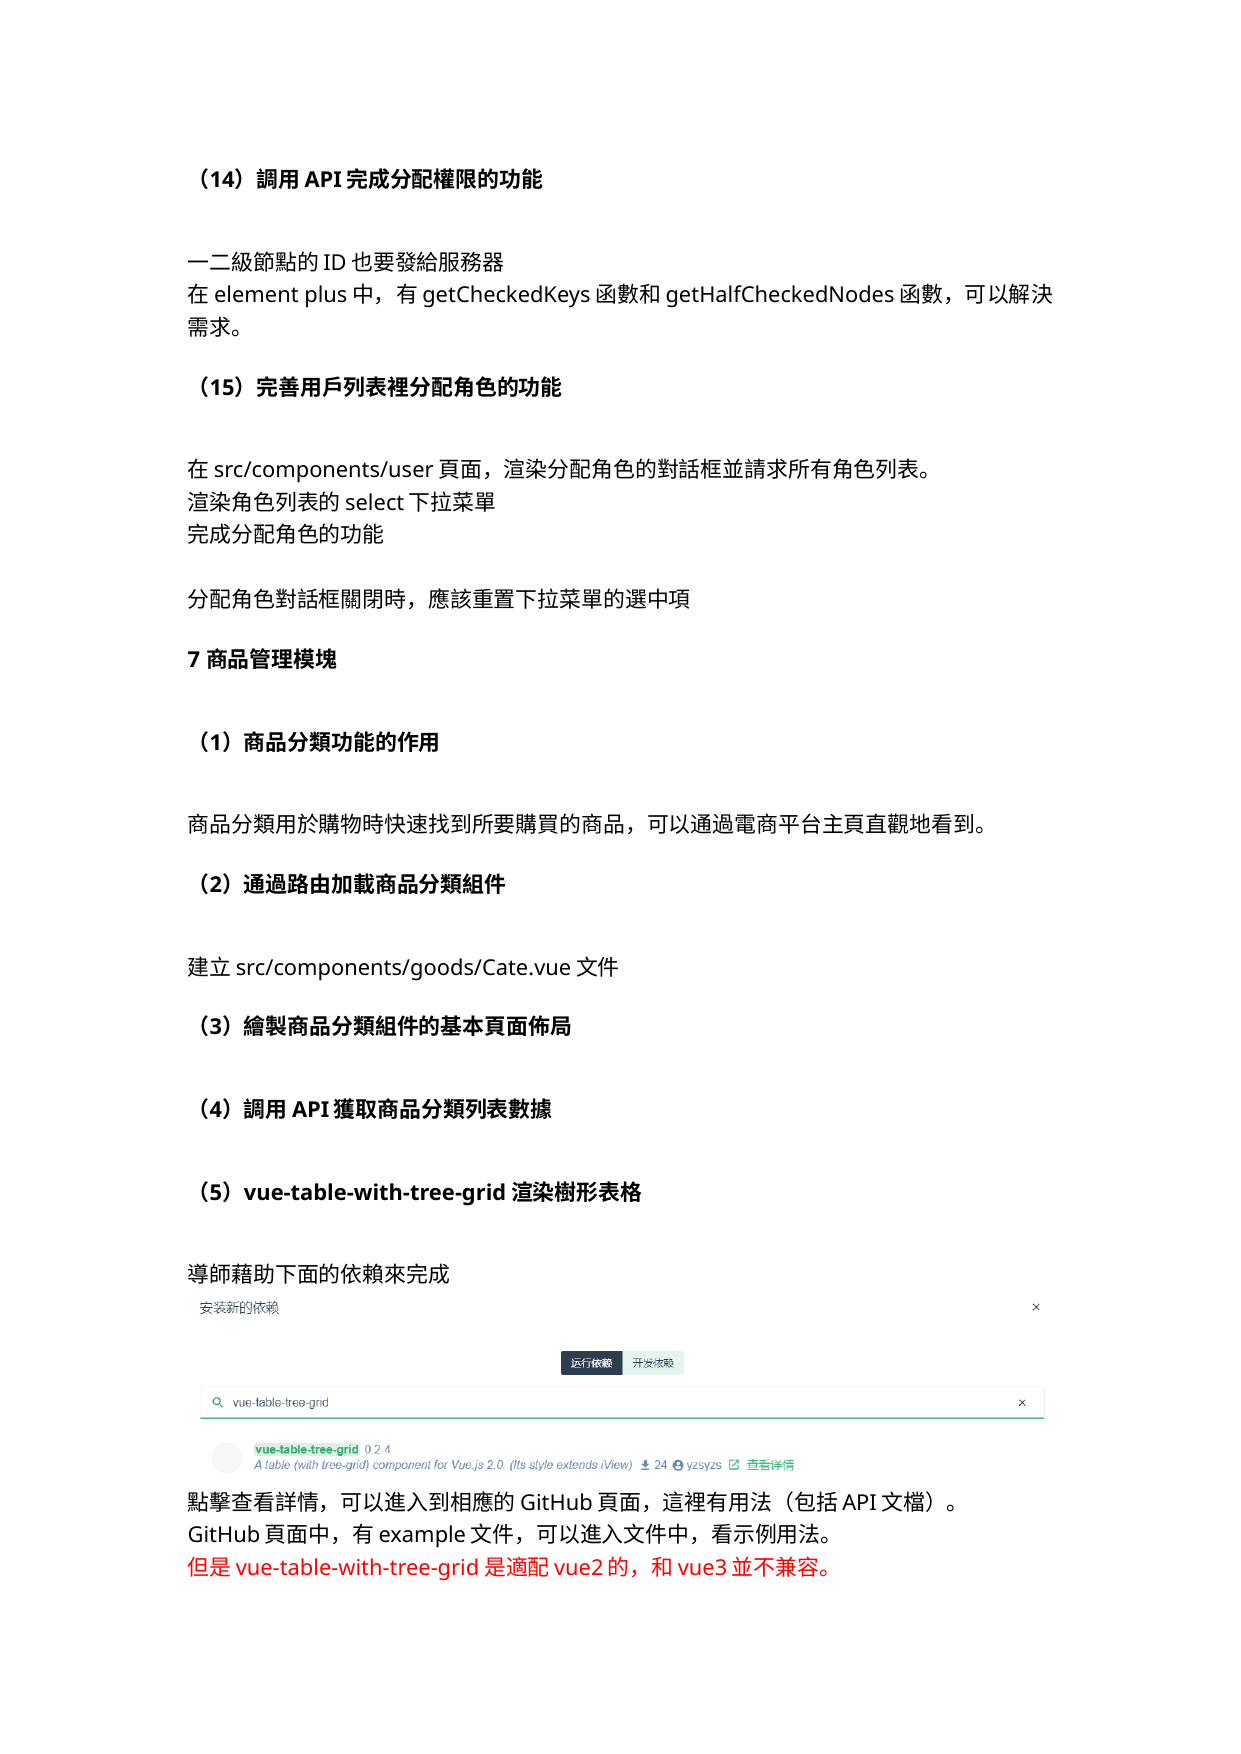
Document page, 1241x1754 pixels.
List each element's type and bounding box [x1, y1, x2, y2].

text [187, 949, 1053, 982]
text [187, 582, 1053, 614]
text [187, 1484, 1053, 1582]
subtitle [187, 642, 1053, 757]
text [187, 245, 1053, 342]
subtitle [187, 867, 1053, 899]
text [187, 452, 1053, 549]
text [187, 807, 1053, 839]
picture [187, 1289, 1052, 1479]
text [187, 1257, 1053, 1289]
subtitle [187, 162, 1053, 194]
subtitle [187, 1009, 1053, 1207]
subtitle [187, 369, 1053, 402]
